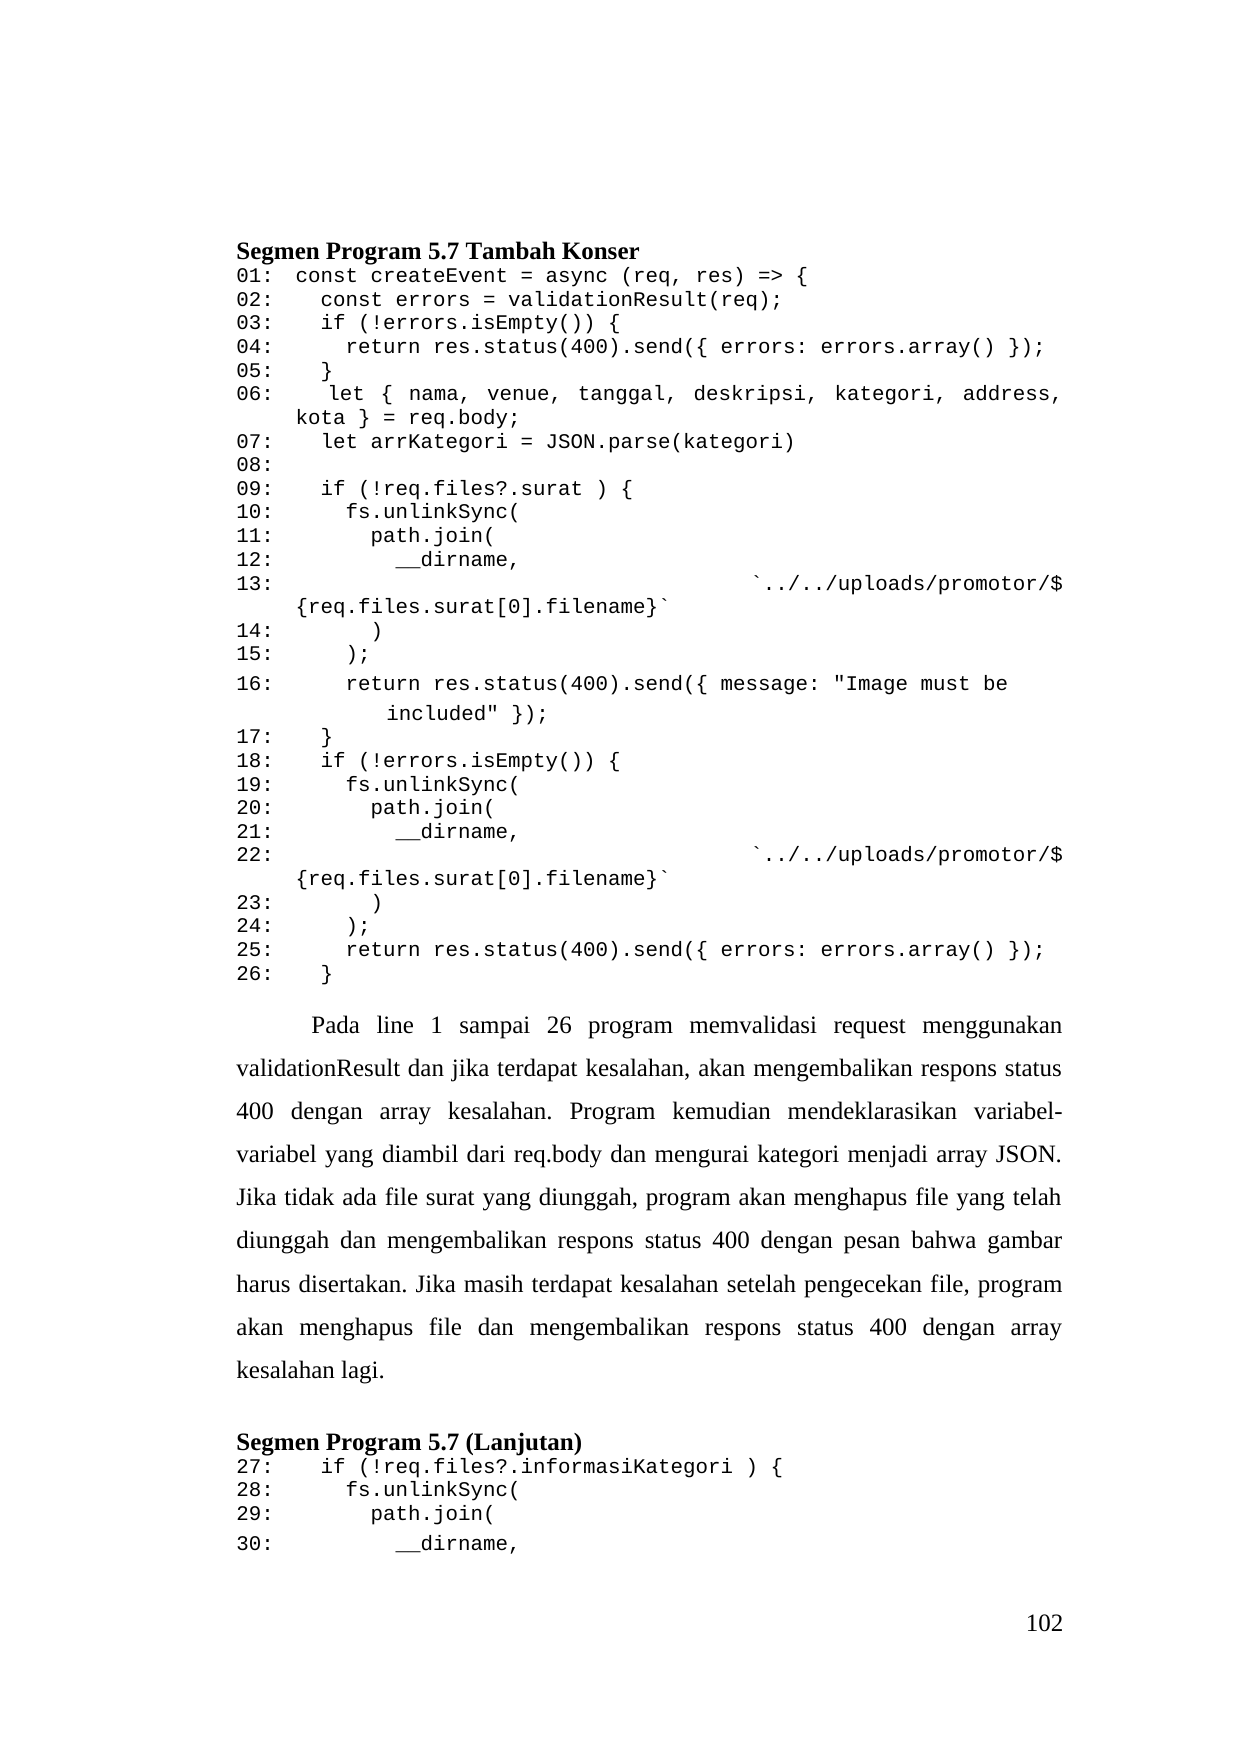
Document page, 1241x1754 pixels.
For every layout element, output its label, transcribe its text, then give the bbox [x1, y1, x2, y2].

list return res.status(400).send({ errors: errors.array() }); [236, 939, 1063, 963]
text Segmen Program 5.7 (Lanjutan) [236, 1427, 1063, 1456]
list ) [236, 620, 1063, 643]
list __dirname, [236, 549, 1063, 572]
list fs.unlinkSync( [236, 502, 1063, 525]
list } [236, 963, 1063, 986]
list fs.unlinkSync( [236, 1479, 1063, 1503]
list if (!req.files?.surat ) { [236, 478, 1063, 502]
list path.join( [236, 797, 1063, 821]
list ); [236, 643, 1063, 667]
list if (!errors.isEmpty()) { [236, 750, 1063, 773]
list if (!errors.isEmpty()) { [236, 312, 1063, 336]
list __dirname, [236, 821, 1063, 844]
list `../../uploads/promotor/${req.files.surat[0].filename}` [236, 844, 1063, 892]
list let arrKategori = JSON.parse(kategori) [236, 431, 1063, 454]
list } [236, 726, 1063, 750]
list `../../uploads/promotor/${req.files.surat[0].filename}` [236, 572, 1063, 620]
list fs.unlinkSync( [236, 773, 1063, 797]
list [236, 1527, 1063, 1556]
list let { nama, venue, tanggal, deskripsi, kategori, address, kota } = req.body; [236, 383, 1063, 431]
list const createEvent = async (req, res) => { [236, 265, 1063, 289]
text Pada line 1 sampai 26 program memvalidasi request menggunakan validationResult dan jika terdapat kesalahan, akan mengembalikan respons status 400 dengan array kesalahan. Program kemudian mendeklarasikan variabel-variabel yang diambil dari req.body dan mengurai kategori menjadi array JSON. Jika tidak ada file surat yang diunggah, program akan menghapus file yang telah diunggah dan mengembalikan respons status 400 dengan pesan bahwa gambar harus disertakan. Jika masih terdapat kesalahan setelah pengecekan file, program akan menghapus file dan mengembalikan respons status 400 dengan array kesalahan lagi. [236, 1010, 1063, 1384]
list ) [236, 892, 1063, 915]
list return res.status(400).send({ message: "Image must be included" }); [236, 667, 1063, 726]
list return res.status(400).send({ errors: errors.array() }); [236, 336, 1063, 360]
text Segmen Program 5.7 Tambah Konser [236, 236, 1063, 265]
list } [236, 360, 1063, 383]
list path.join( [236, 1503, 1063, 1527]
list const errors = validationResult(req); [236, 289, 1063, 312]
list path.join( [236, 525, 1063, 549]
list if (!req.files?.informasiKategori ) { [236, 1456, 1063, 1479]
list ); [236, 915, 1063, 939]
